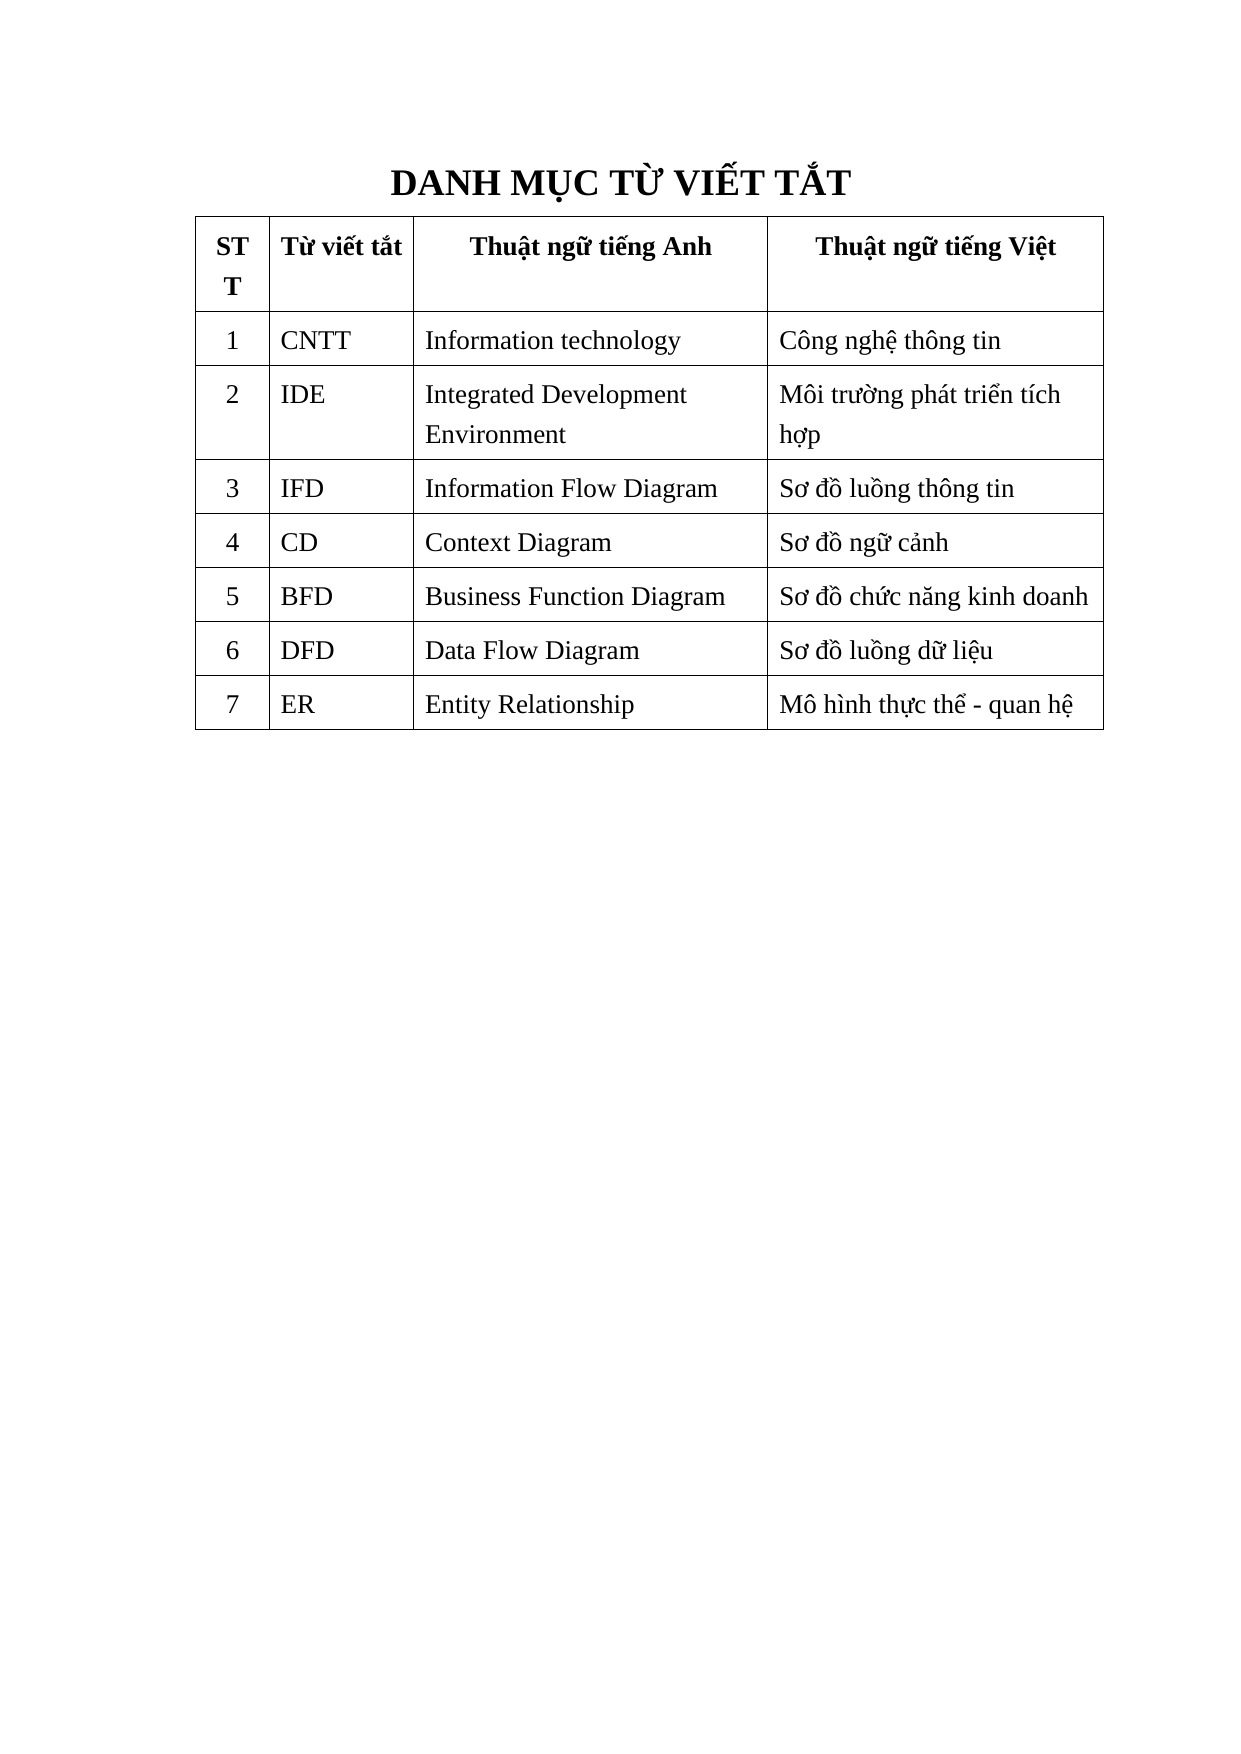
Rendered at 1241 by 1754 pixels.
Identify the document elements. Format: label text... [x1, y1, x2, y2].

table_cell 1 [196, 312, 269, 364]
table_cell Integrated Development Environment [414, 366, 767, 459]
table_cell Business Function Diagram [414, 568, 767, 621]
table_cell IFD [270, 460, 413, 513]
table_cell Entity Relationship [414, 676, 767, 729]
table_cell Sơ đồ luồng dữ liệu [768, 622, 1103, 675]
table_cell CD [270, 514, 413, 567]
table_cell Information Flow Diagram [414, 460, 767, 513]
table_cell BFD [270, 568, 413, 621]
table_cell CNTT [270, 312, 413, 364]
table_cell 5 [196, 568, 269, 621]
subtitle DANH MỤC TỪ VIẾT TẮT [234, 160, 1007, 203]
table_cell Sơ đồ chức năng kinh doanh [768, 568, 1103, 621]
table_cell Mô hình thực thể - quan hệ [768, 676, 1103, 729]
table_header STT [196, 217, 269, 311]
table_cell ER [270, 676, 413, 729]
table_header Từ viết tắt [270, 217, 413, 311]
table_cell Sơ đồ luồng thông tin [768, 460, 1103, 513]
table_cell Công nghệ thông tin [768, 312, 1103, 364]
table_cell Context Diagram [414, 514, 767, 567]
table_cell IDE [270, 366, 413, 459]
table_cell Môi trường phát triển tích hợp [768, 366, 1103, 459]
table_cell Information technology [414, 312, 767, 364]
table_cell 7 [196, 676, 269, 729]
table_header Thuật ngữ tiếng Anh [414, 217, 767, 311]
table_cell Data Flow Diagram [414, 622, 767, 675]
table_cell Sơ đồ ngữ cảnh [768, 514, 1103, 567]
table_cell 2 [196, 366, 269, 459]
table_cell 3 [196, 460, 269, 513]
table_cell 6 [196, 622, 269, 675]
table_header Thuật ngữ tiếng Việt [768, 217, 1103, 311]
table_cell 4 [196, 514, 269, 567]
table_cell DFD [270, 622, 413, 675]
